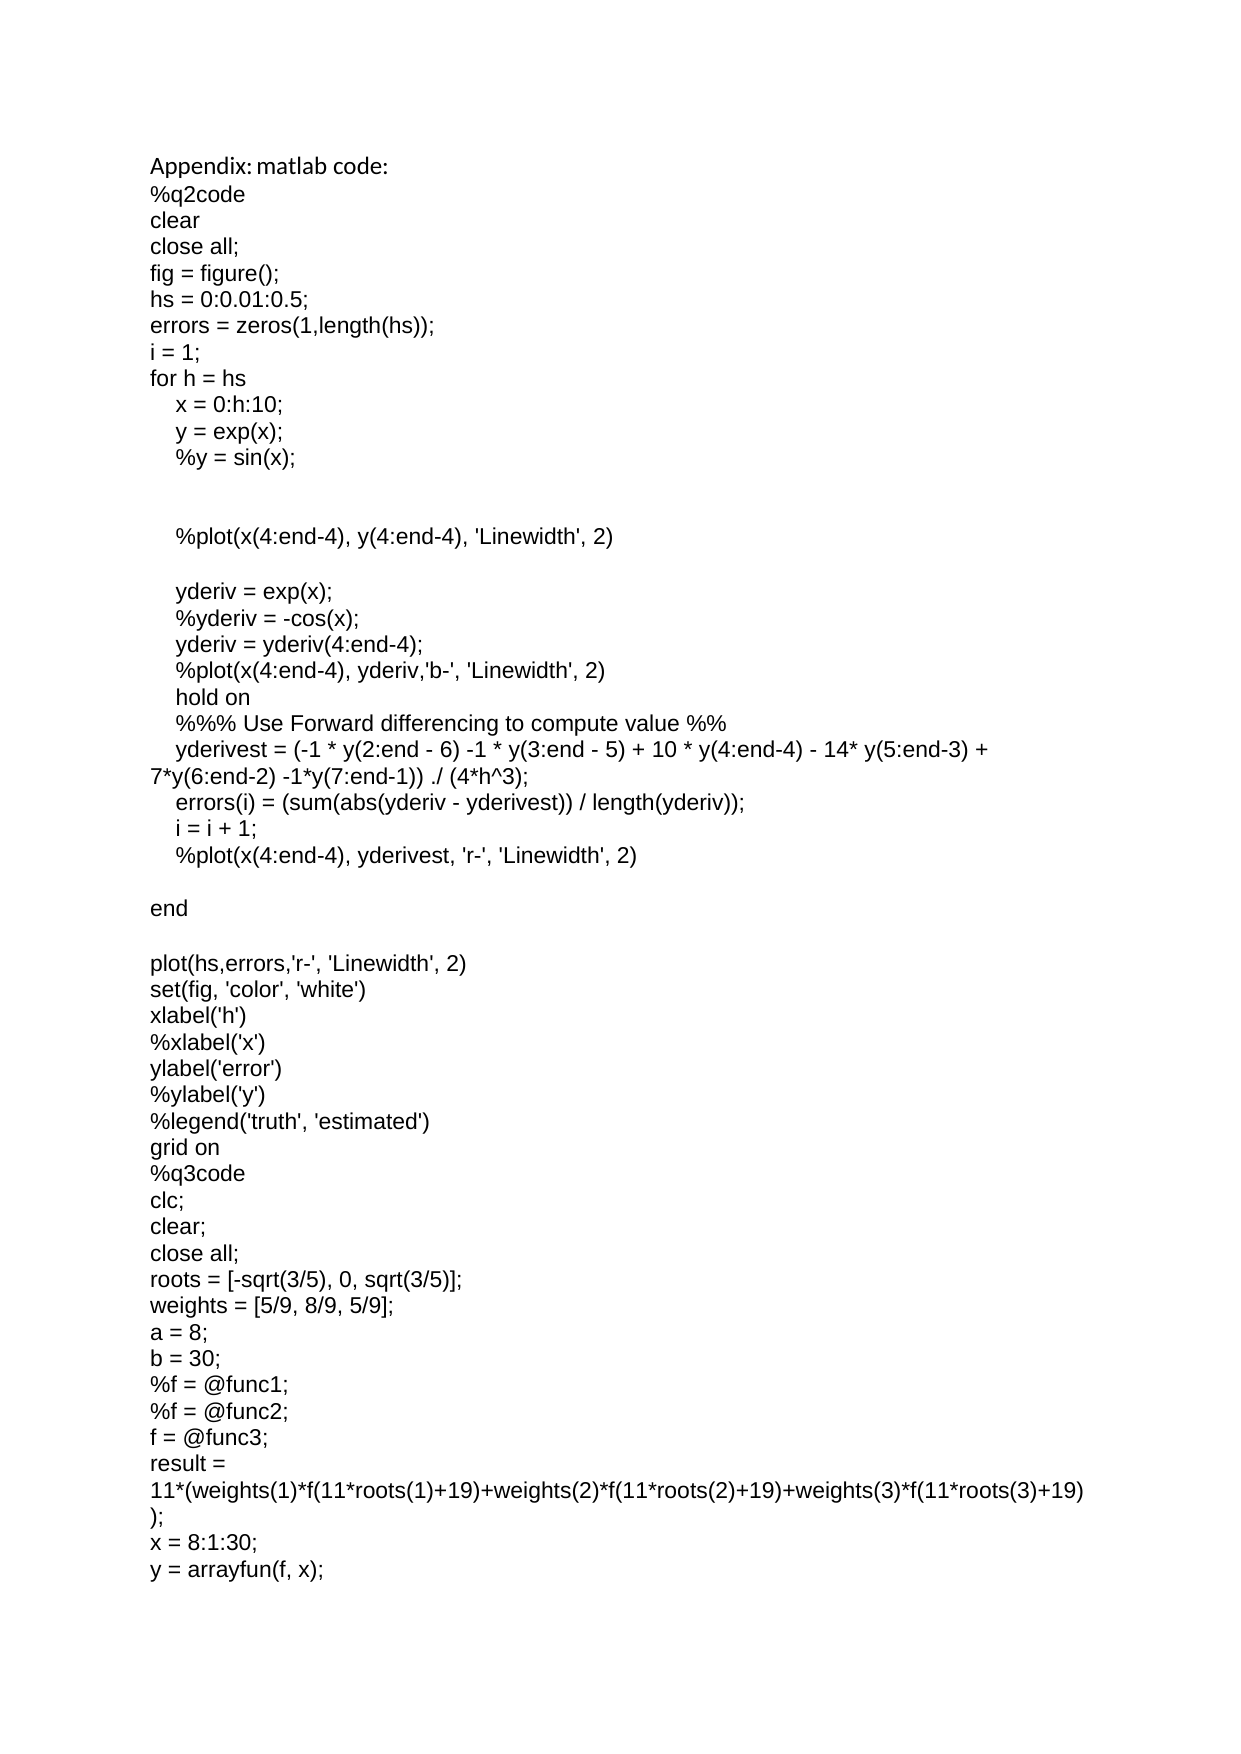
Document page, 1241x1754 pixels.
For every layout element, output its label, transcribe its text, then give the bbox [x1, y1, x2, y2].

text Appendix: matlab code: [150, 150, 1090, 181]
text yderivest = (-1 * y(2:end - 6) -1 * y(3:end - 5) + 10 * y(4:end-4) - 14* y(5:end-3) + 7*y(6:end-2) -1*y(7:end-1)) ./ (4*h^3); [150, 736, 1090, 789]
text %f = @func2; [150, 1398, 1090, 1424]
text errors = zeros(1,length(hs)); [150, 312, 1090, 339]
text %xlabel('x') [150, 1029, 1090, 1055]
text i = i + 1; [150, 815, 1090, 842]
text a = 8; [150, 1318, 1090, 1345]
text %%% Use Forward differencing to compute value %% [150, 710, 1090, 736]
text %plot(x(4:end-4), y(4:end-4), 'Linewidth', 2) [150, 523, 1090, 549]
text set(fig, 'color', 'white') [150, 976, 1090, 1002]
text roots = [-sqrt(3/5), 0, sqrt(3/5)]; [150, 1266, 1090, 1292]
text end [150, 894, 1090, 921]
text close all; [150, 233, 1090, 259]
text %y = sin(x); [150, 444, 1090, 470]
text %q3code [150, 1160, 1090, 1187]
text hs = 0:0.01:0.5; [150, 286, 1090, 312]
text grid on [150, 1134, 1090, 1160]
text x = 8:1:30; [150, 1529, 1090, 1556]
text %legend('truth', 'estimated') [150, 1108, 1090, 1134]
text %plot(x(4:end-4), yderivest, 'r-', 'Linewidth', 2) [150, 842, 1090, 868]
text clear; [150, 1213, 1090, 1239]
text plot(hs,errors,'r-', 'Linewidth', 2) [150, 949, 1090, 976]
text for h = hs [150, 365, 1090, 391]
text i = 1; [150, 339, 1090, 365]
text f = @func3; [150, 1424, 1090, 1450]
text b = 30; [150, 1345, 1090, 1371]
text y = arrayfun(f, x); [150, 1556, 1090, 1582]
text y = exp(x); [150, 418, 1090, 444]
text %ylabel('y') [150, 1081, 1090, 1108]
text clc; [150, 1187, 1090, 1213]
text errors(i) = (sum(abs(yderiv - yderivest)) / length(yderiv)); [150, 789, 1090, 815]
text %yderiv = -cos(x); [150, 604, 1090, 631]
text fig = figure(); [150, 259, 1090, 286]
text x = 0:h:10; [150, 391, 1090, 418]
text hold on [150, 684, 1090, 710]
text weights = [5/9, 8/9, 5/9]; [150, 1292, 1090, 1318]
text %plot(x(4:end-4), yderiv,'b-', 'Linewidth', 2) [150, 657, 1090, 684]
text clear [150, 207, 1090, 233]
text yderiv = yderiv(4:end-4); [150, 631, 1090, 657]
text %q2code [150, 181, 1090, 207]
text yderiv = exp(x); [150, 578, 1090, 604]
text xlabel('h') [150, 1002, 1090, 1029]
text result = 11*(weights(1)*f(11*roots(1)+19)+weights(2)*f(11*roots(2)+19)+weights(3)*f(11*roots(3)+19)); [150, 1450, 1090, 1529]
text %f = @func1; [150, 1371, 1090, 1398]
text ylabel('error') [150, 1055, 1090, 1081]
text close all; [150, 1239, 1090, 1266]
